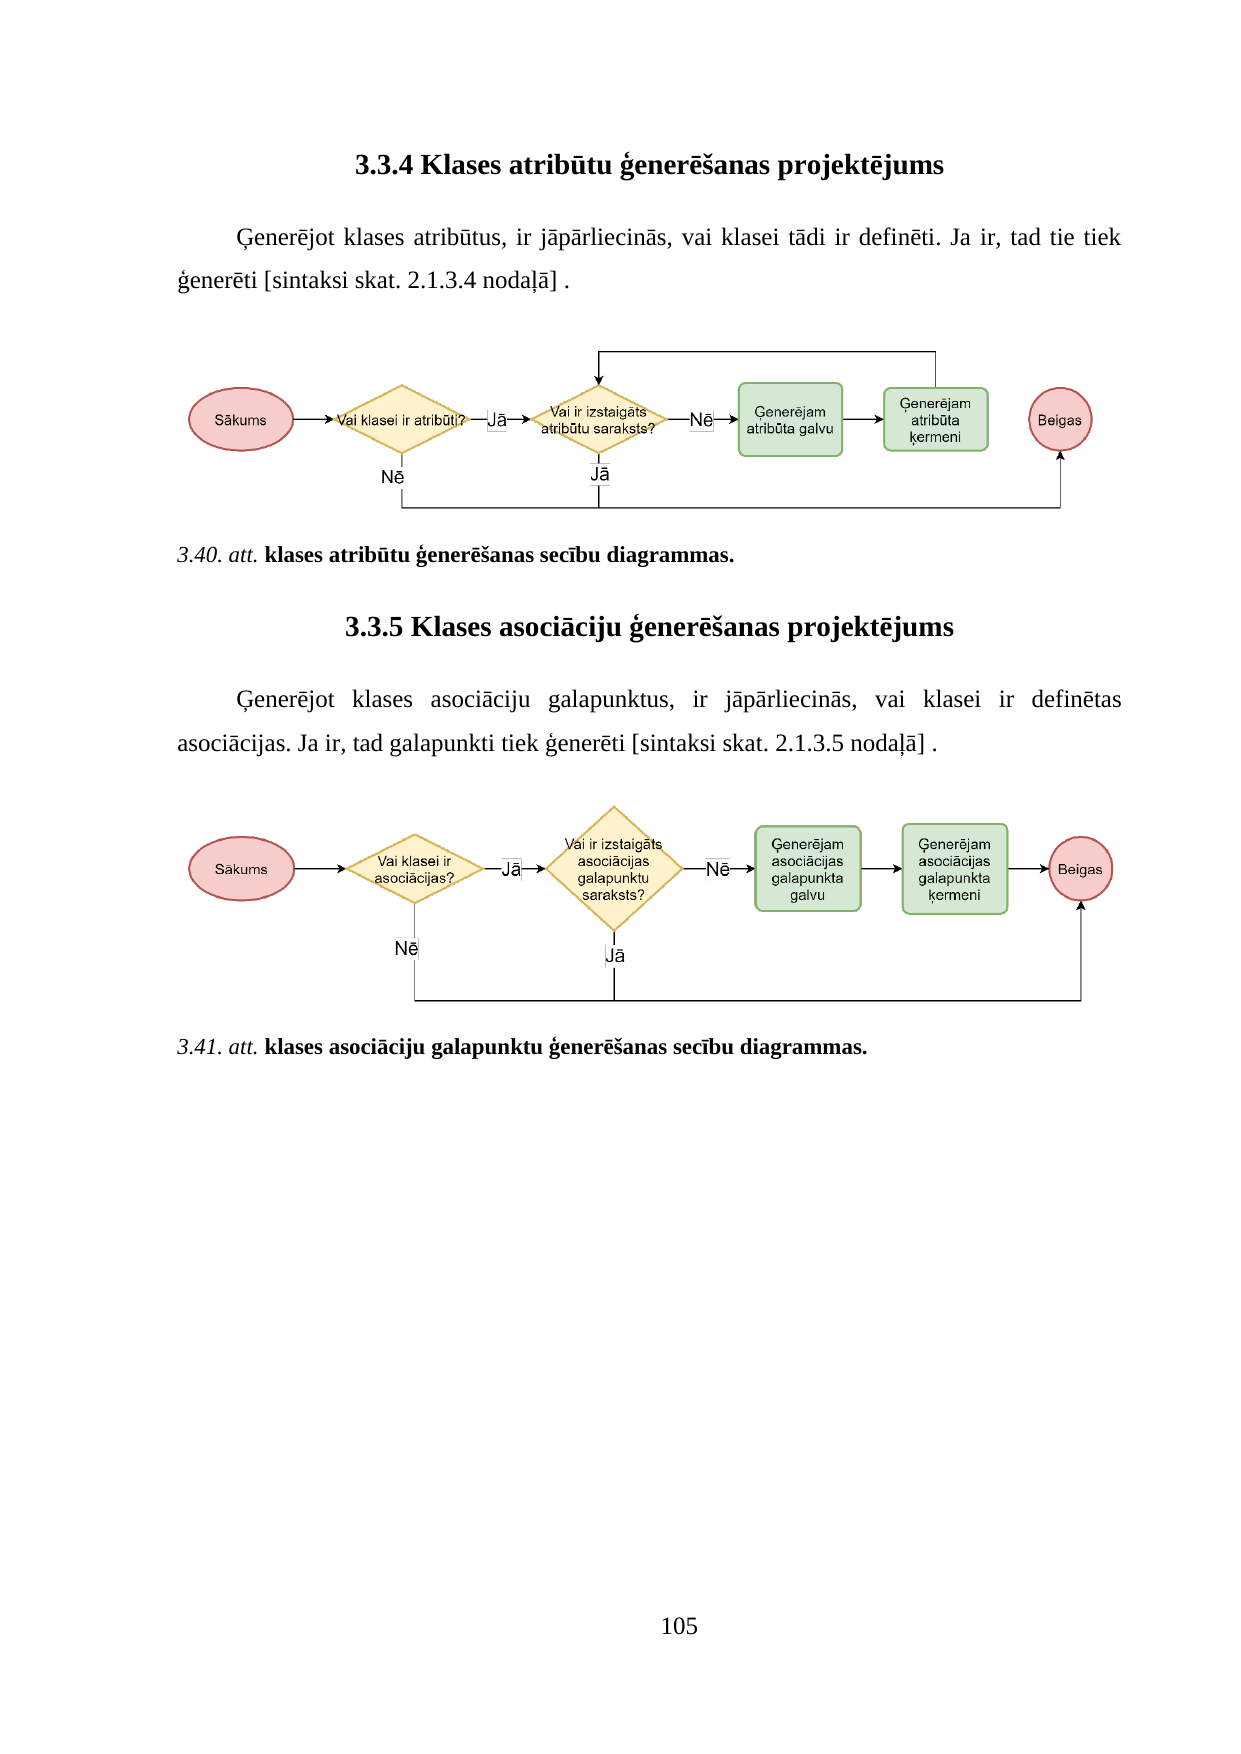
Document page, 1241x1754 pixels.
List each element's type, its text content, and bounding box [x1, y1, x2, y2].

picture [177, 333, 1103, 528]
text Ģenerējot klases atribūtus, ir jāpārliecinās, vai klasei tādi ir definēti. Ja ir, tad tie tiek ģenerēti [sintaksi skat. 2.1.3.4 nodaļā] . [177, 222, 1122, 294]
subtitle 3.3.5 Klases asociāciju ģenerēšanas projektējums [177, 609, 1122, 643]
subtitle 3.3.4 Klases atribūtu ģenerēšanas projektējums [177, 147, 1122, 181]
text 3.41. att. klases asociāciju galapunktu ģenerēšanas secību diagrammas. [177, 1021, 1122, 1059]
text Ģenerējot klases asociāciju galapunktus, ir jāpārliecinās, vai klasei ir definētas asociācijas. Ja ir, tad galapunkti tiek ģenerēti [sintaksi skat. 2.1.3.5 nodaļā] . [177, 684, 1122, 756]
picture [177, 795, 1123, 1021]
